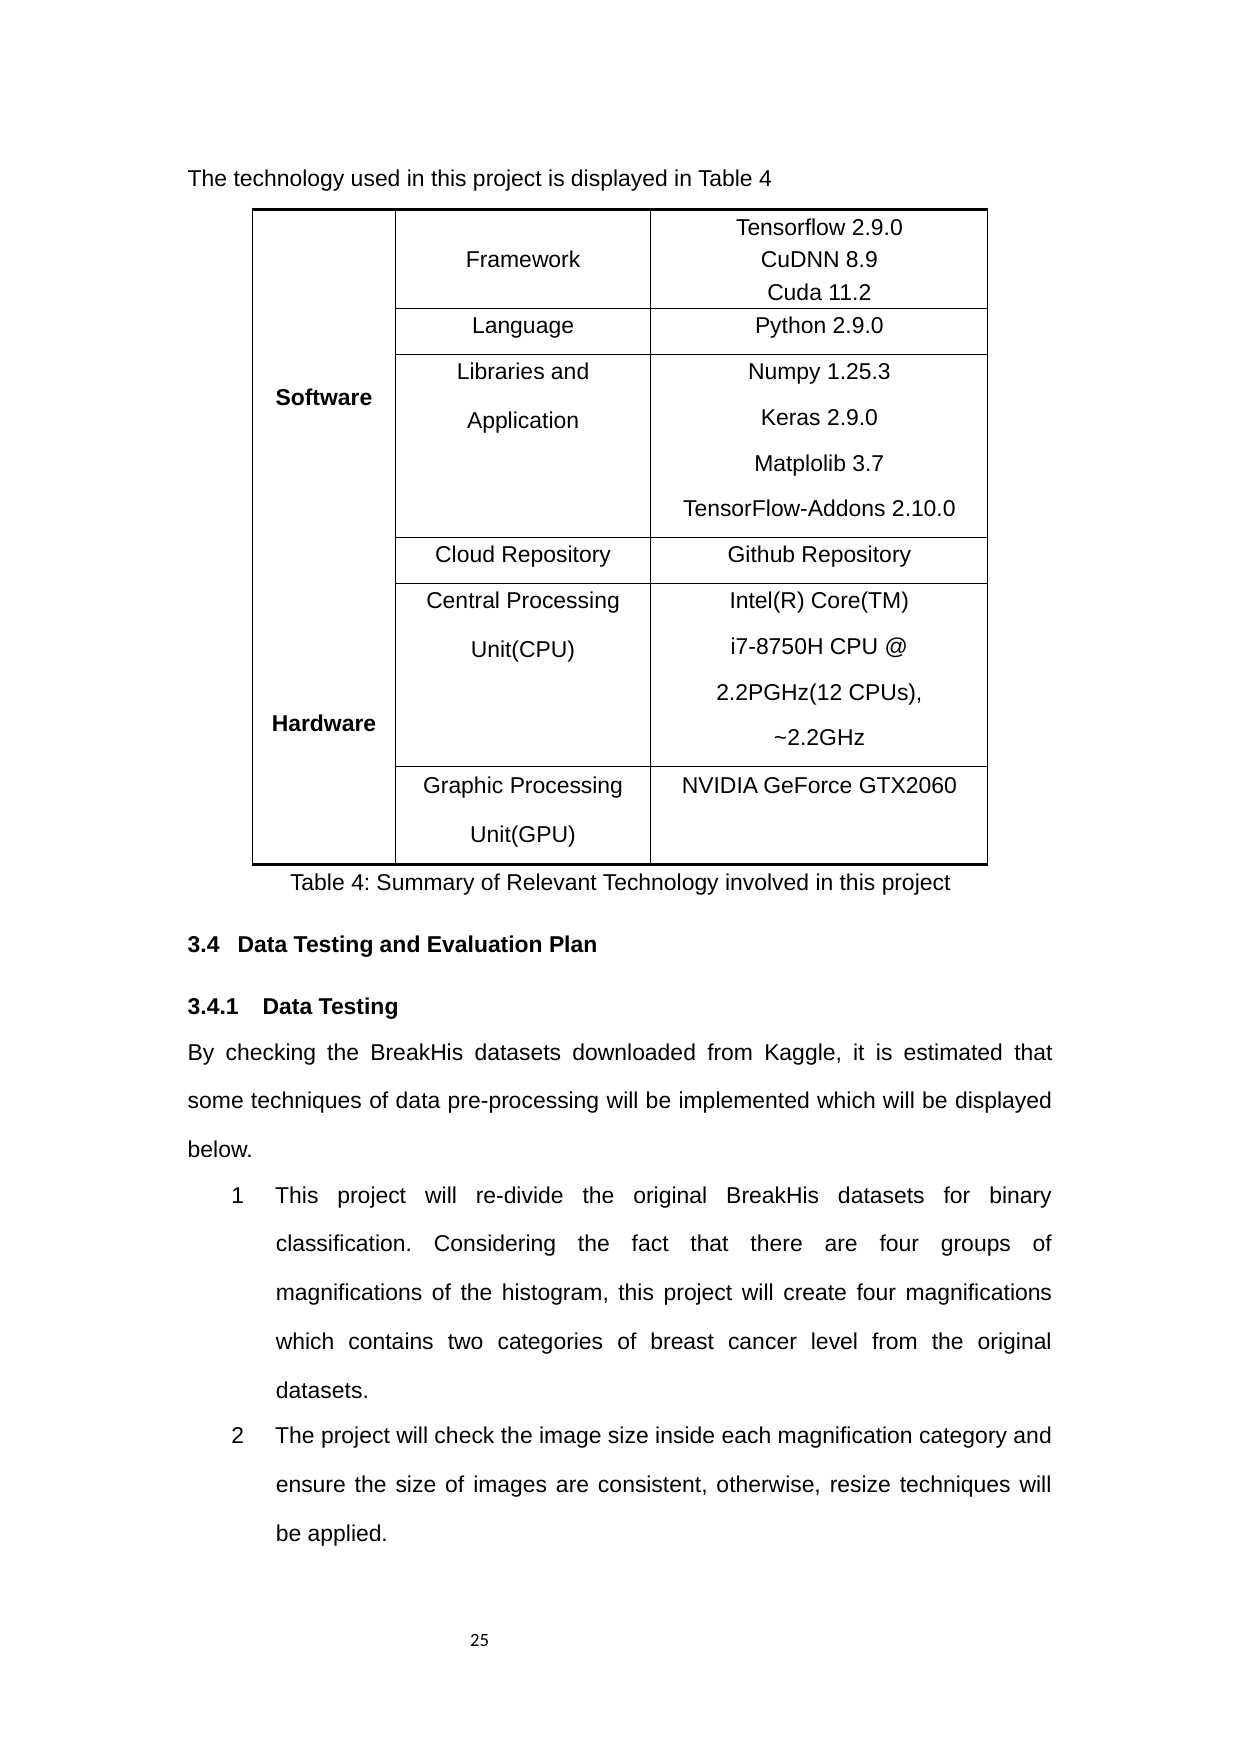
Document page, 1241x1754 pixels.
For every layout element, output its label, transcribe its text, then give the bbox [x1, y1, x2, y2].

table_cell Python 2.9.0 [651, 309, 987, 354]
list Data Testing [187, 990, 1053, 1022]
table_header Framework [396, 211, 650, 308]
table_cell Language [396, 309, 650, 354]
text Table 4: Summary of Relevant Technology involved in this project [187, 866, 1053, 899]
text By checking the BreakHis datasets downloaded from Kaggle, it is estimated that some techniques of data pre-processing will be implemented which will be displayed below. [187, 1036, 1053, 1166]
table_header Tensorflow 2.9.0 CuDNN 8.9 Cuda 11.2 [651, 211, 987, 308]
list Data Testing and Evaluation Plan [187, 928, 1053, 961]
table_cell Intel(R) Core(TM) i7-8750H CPU @ 2.2PGHz(12 CPUs), ~2.2GHz [651, 584, 987, 766]
list The project will check the image size inside each magnification category and ensure the size of images are consistent, otherwise, resize techniques will be applied. [231, 1419, 1053, 1549]
table_cell Numpy 1.25.3 Keras 2.9.0 Matplolib 3.7 TensorFlow-Addons 2.10.0 [651, 355, 987, 537]
table_cell Graphic Processing Unit(GPU) [396, 767, 650, 863]
table_cell NVIDIA GeForce GTX2060 [651, 767, 987, 863]
text The technology used in this project is displayed in Table 4 [187, 162, 1053, 194]
table_header Software [253, 211, 395, 583]
table_cell Central Processing Unit(CPU) [396, 584, 650, 766]
list This project will re-divide the original BreakHis datasets for binary classification. Considering the fact that there are four groups of magnifications of the histogram, this project will create four magnifications which contains two categories of breast cancer level from the original datasets. [231, 1179, 1053, 1406]
table_cell Libraries and Application [396, 355, 650, 537]
table_cell Github Repository [651, 538, 987, 583]
table_cell Hardware [253, 583, 395, 863]
table_cell Cloud Repository [396, 538, 650, 583]
